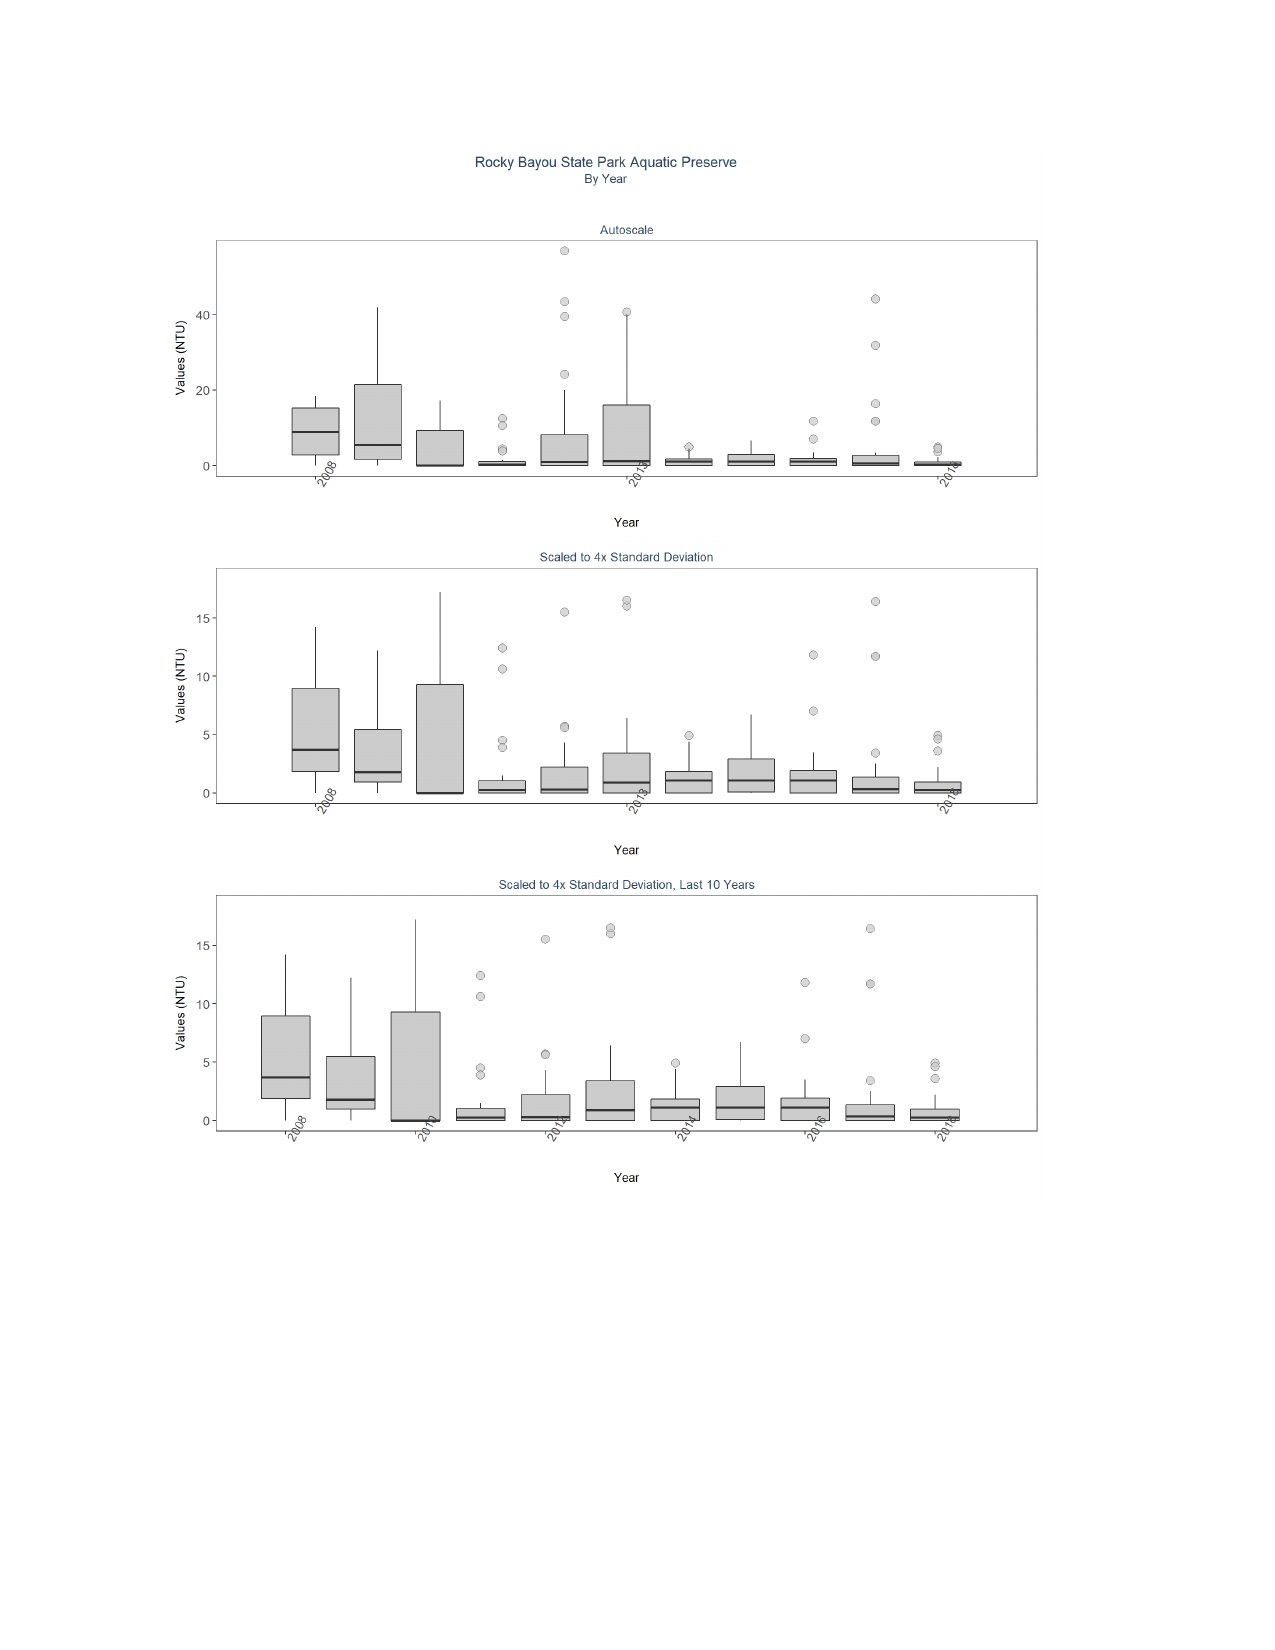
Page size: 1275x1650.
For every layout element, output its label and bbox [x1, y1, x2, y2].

picture [168, 150, 1044, 1200]
